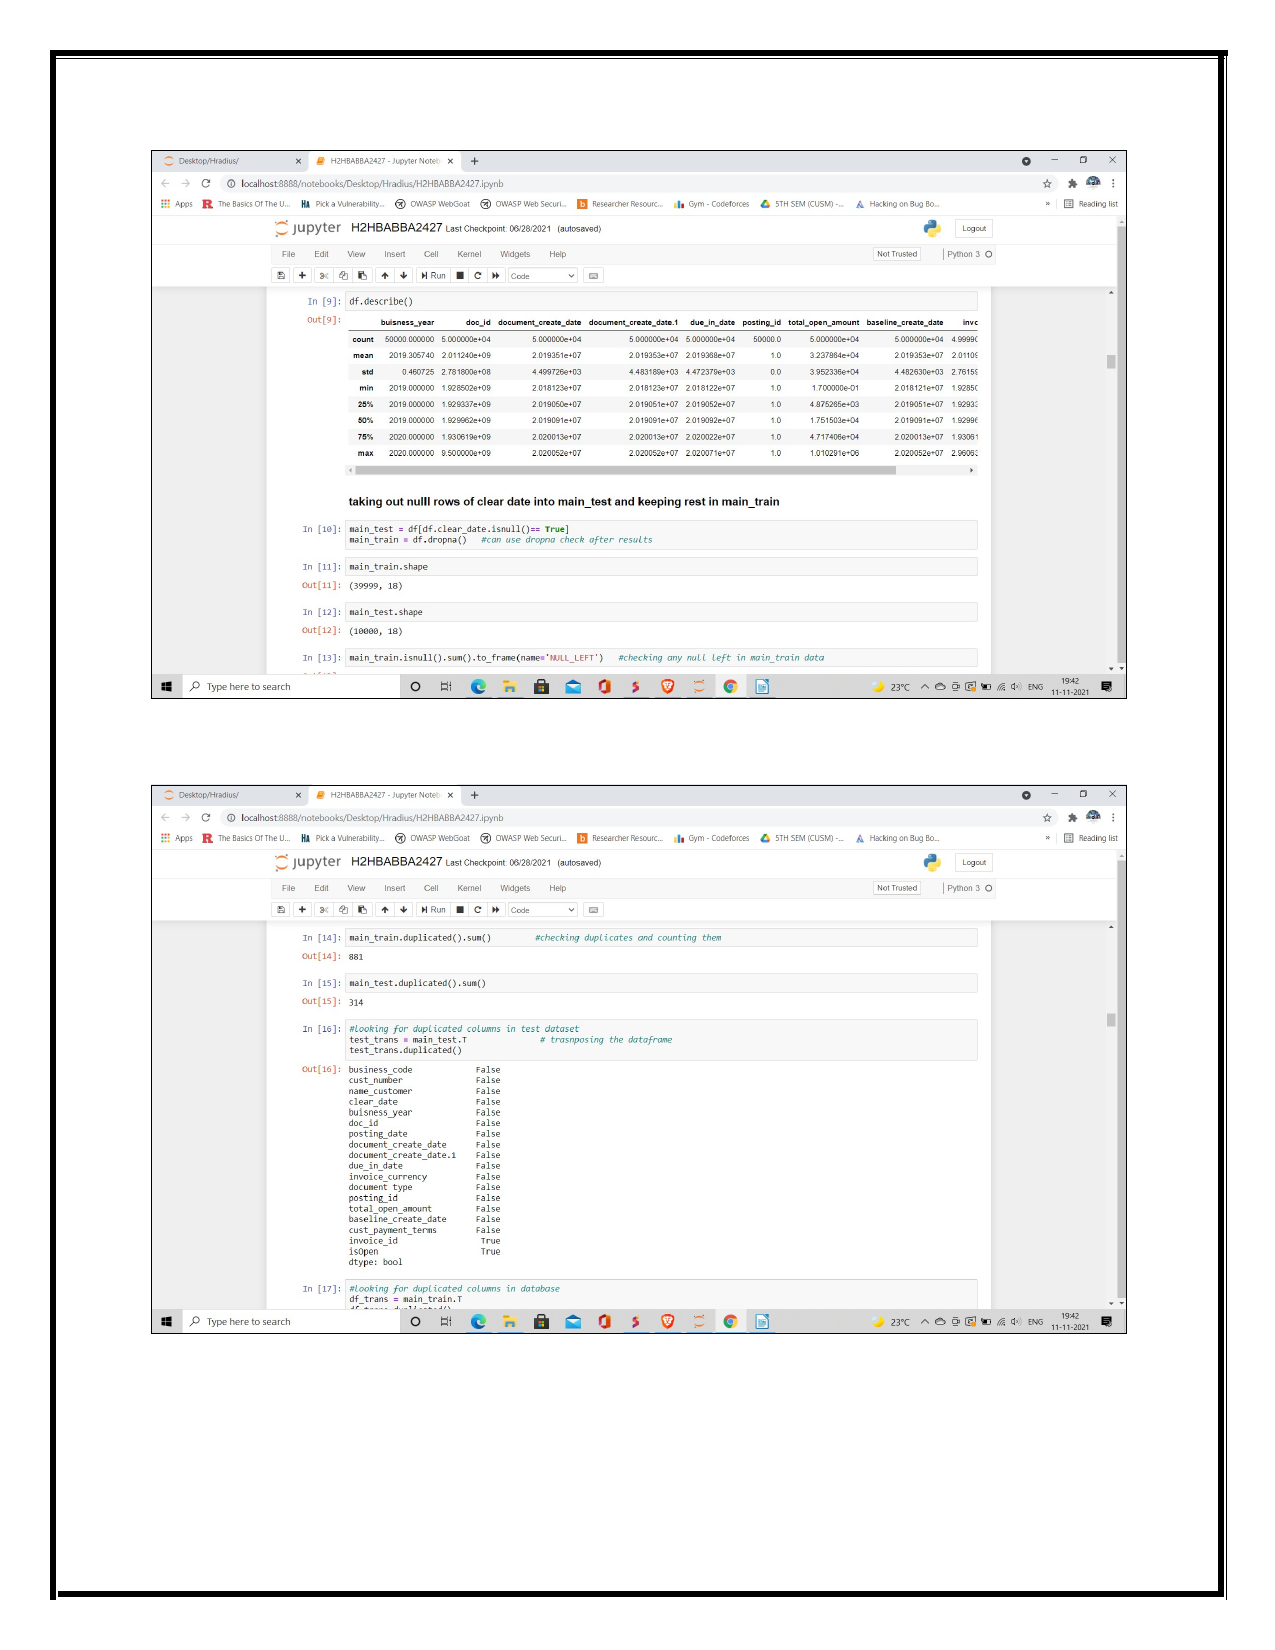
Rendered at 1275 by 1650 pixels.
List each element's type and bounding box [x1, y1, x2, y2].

picture [152, 151, 1126, 698]
picture [152, 786, 1126, 1333]
